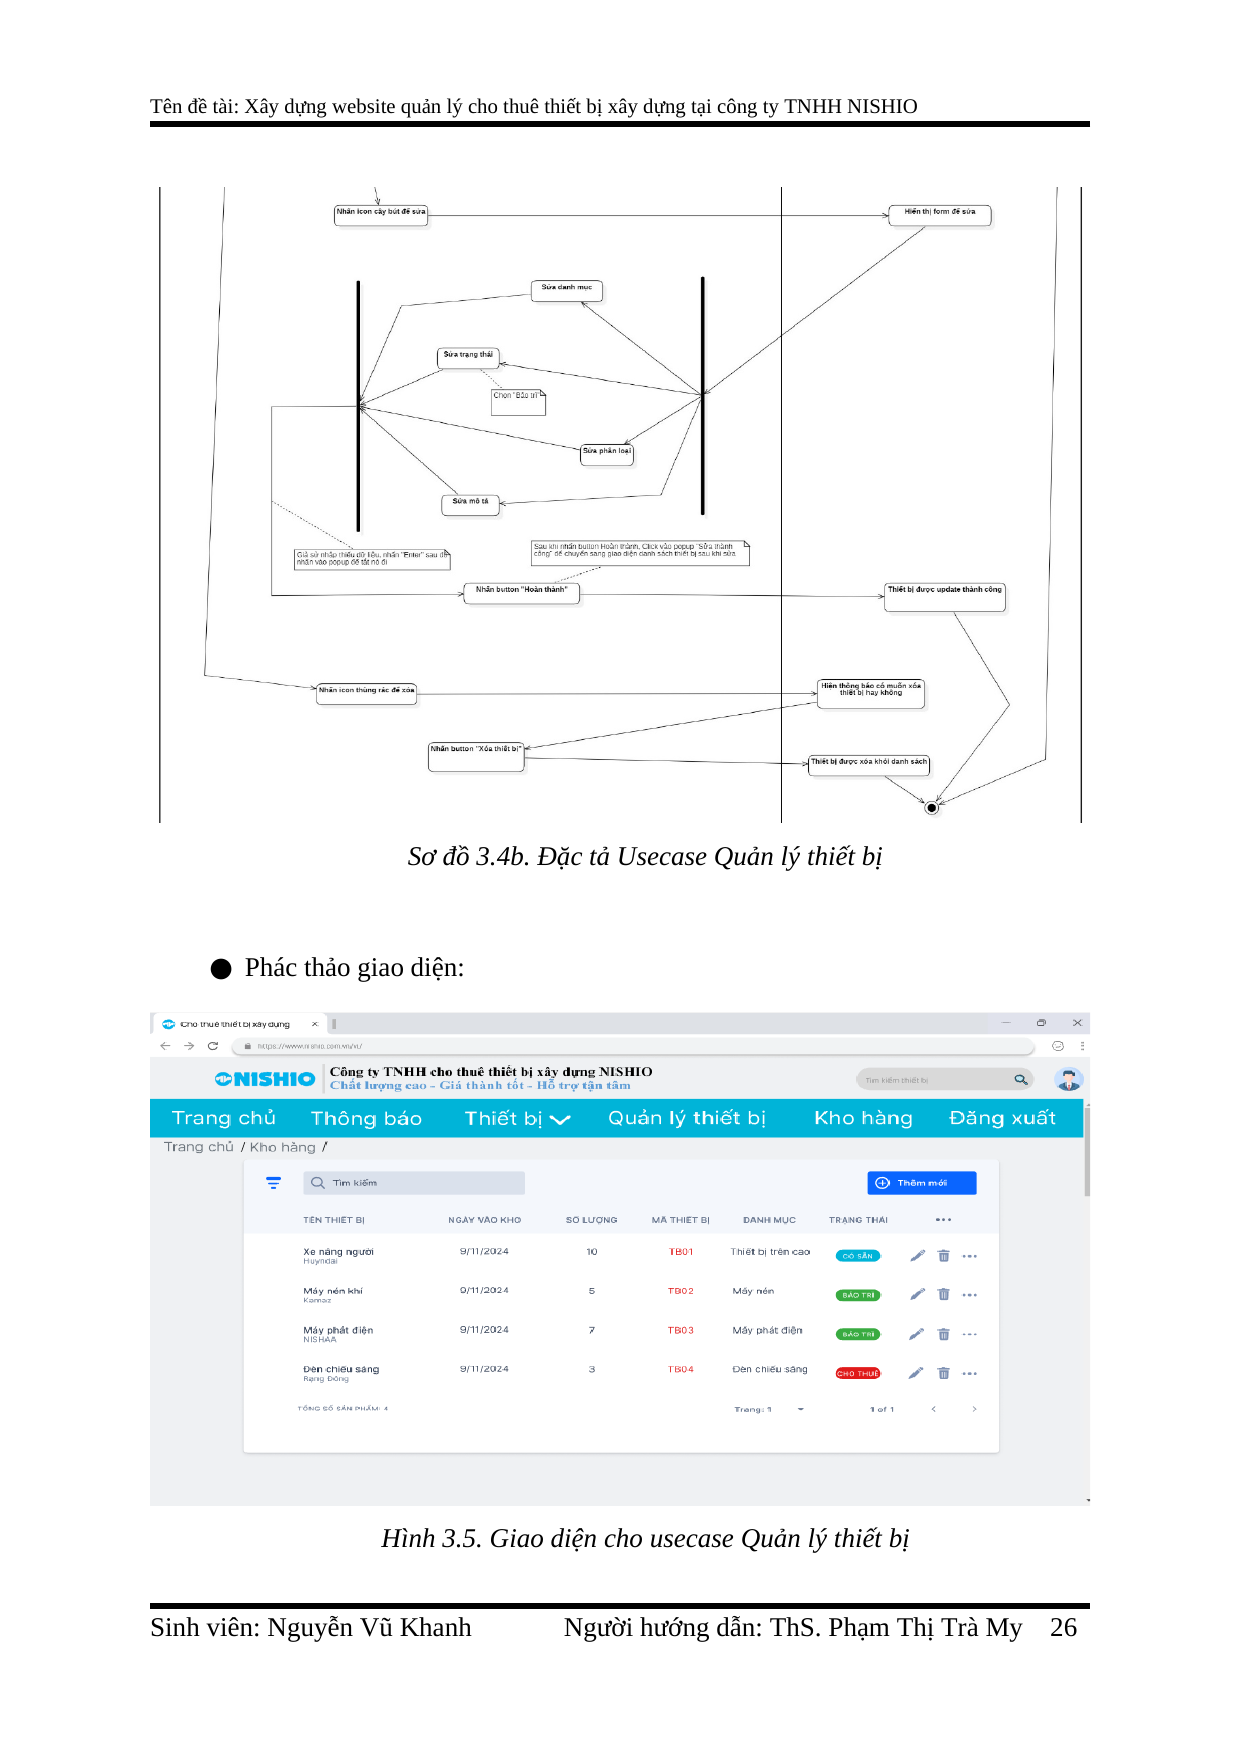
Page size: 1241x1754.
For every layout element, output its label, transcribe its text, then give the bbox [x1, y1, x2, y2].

list Phác thảo giao diện: [209, 936, 1090, 992]
subtitle Hình 3.5. Giao diện cho usecase Quản lý thiết bị [203, 1522, 1090, 1553]
picture [150, 1012, 1091, 1506]
subtitle Sơ đồ 3.4b. Đặc tả Usecase Quản lý thiết bị [203, 840, 1090, 871]
picture [150, 187, 1091, 823]
